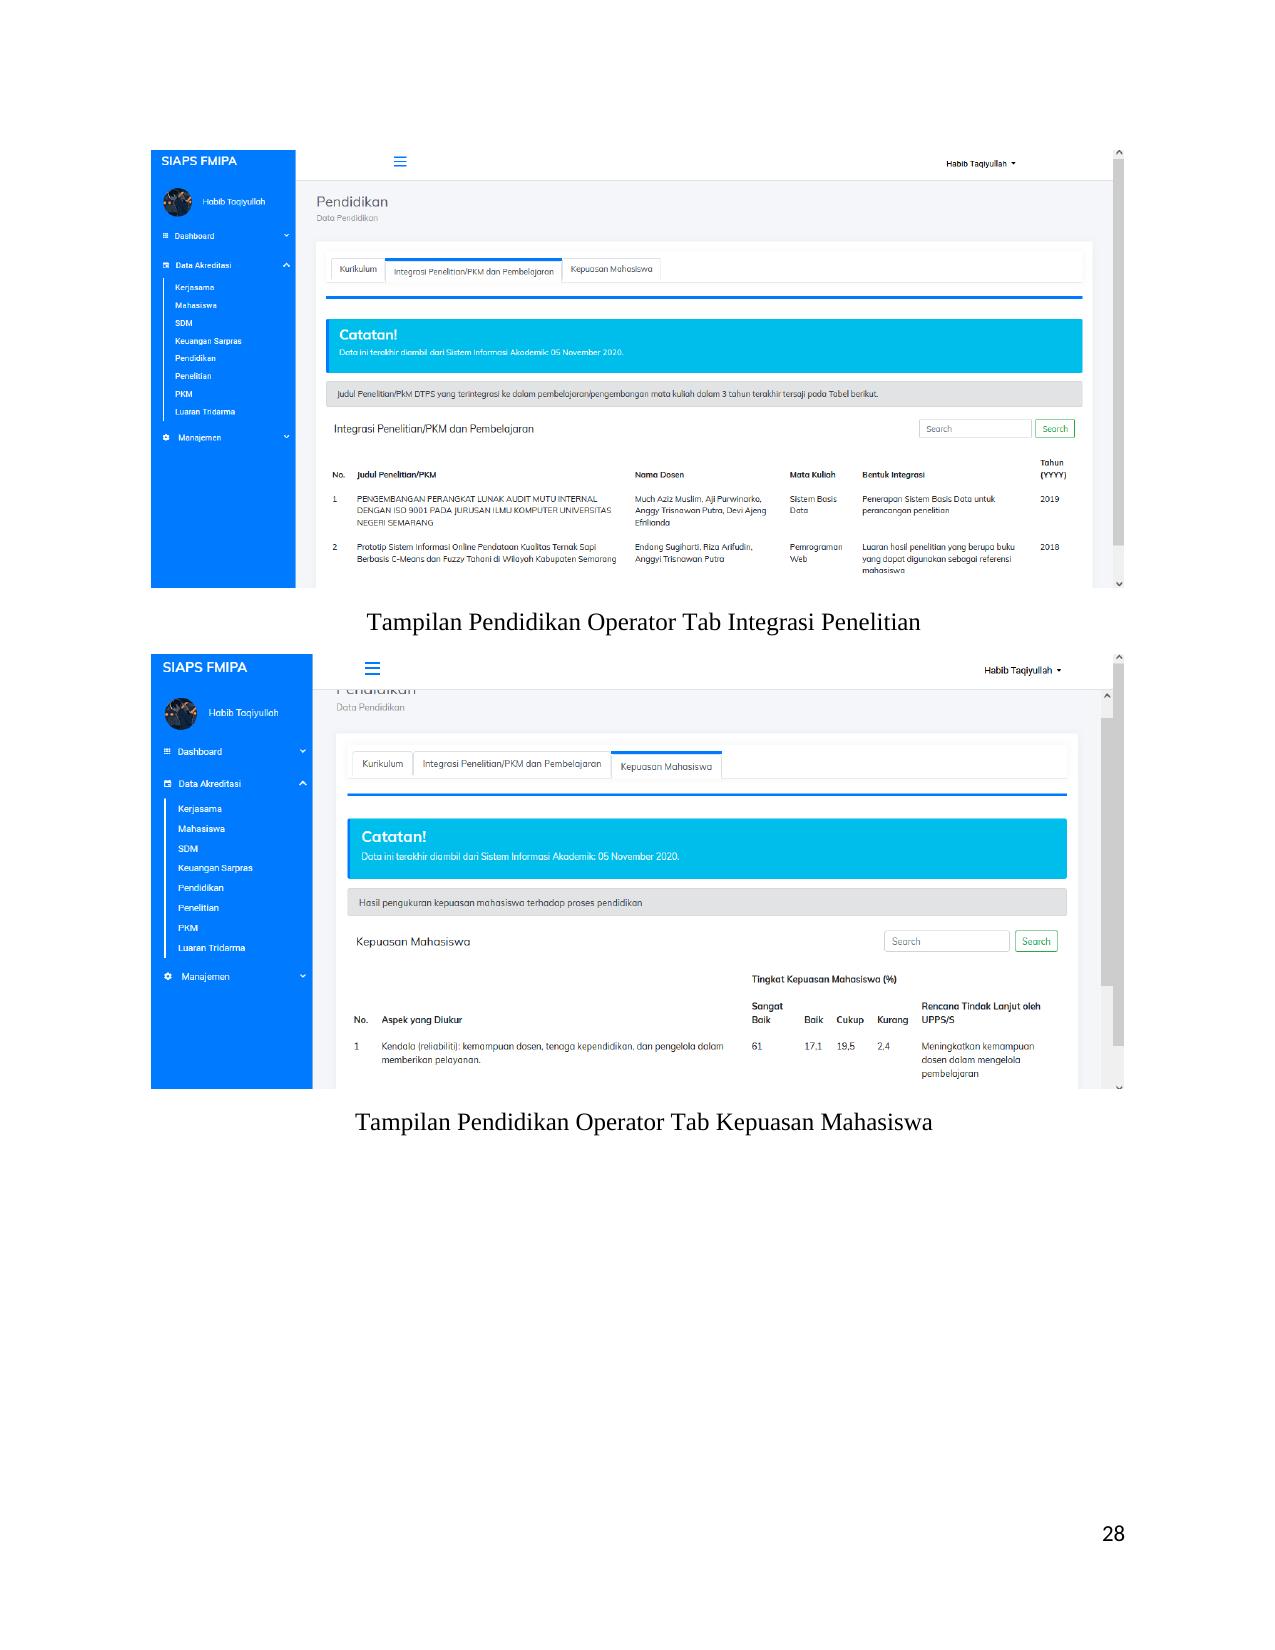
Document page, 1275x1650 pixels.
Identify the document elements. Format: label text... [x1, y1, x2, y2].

picture [151, 150, 1124, 588]
picture [151, 654, 1124, 1089]
text Tampilan Pendidikan Operator Tab Kepuasan Mahasiswa [150, 1107, 1125, 1136]
text Tampilan Pendidikan Operator Tab Integrasi Penelitian [150, 607, 1125, 635]
